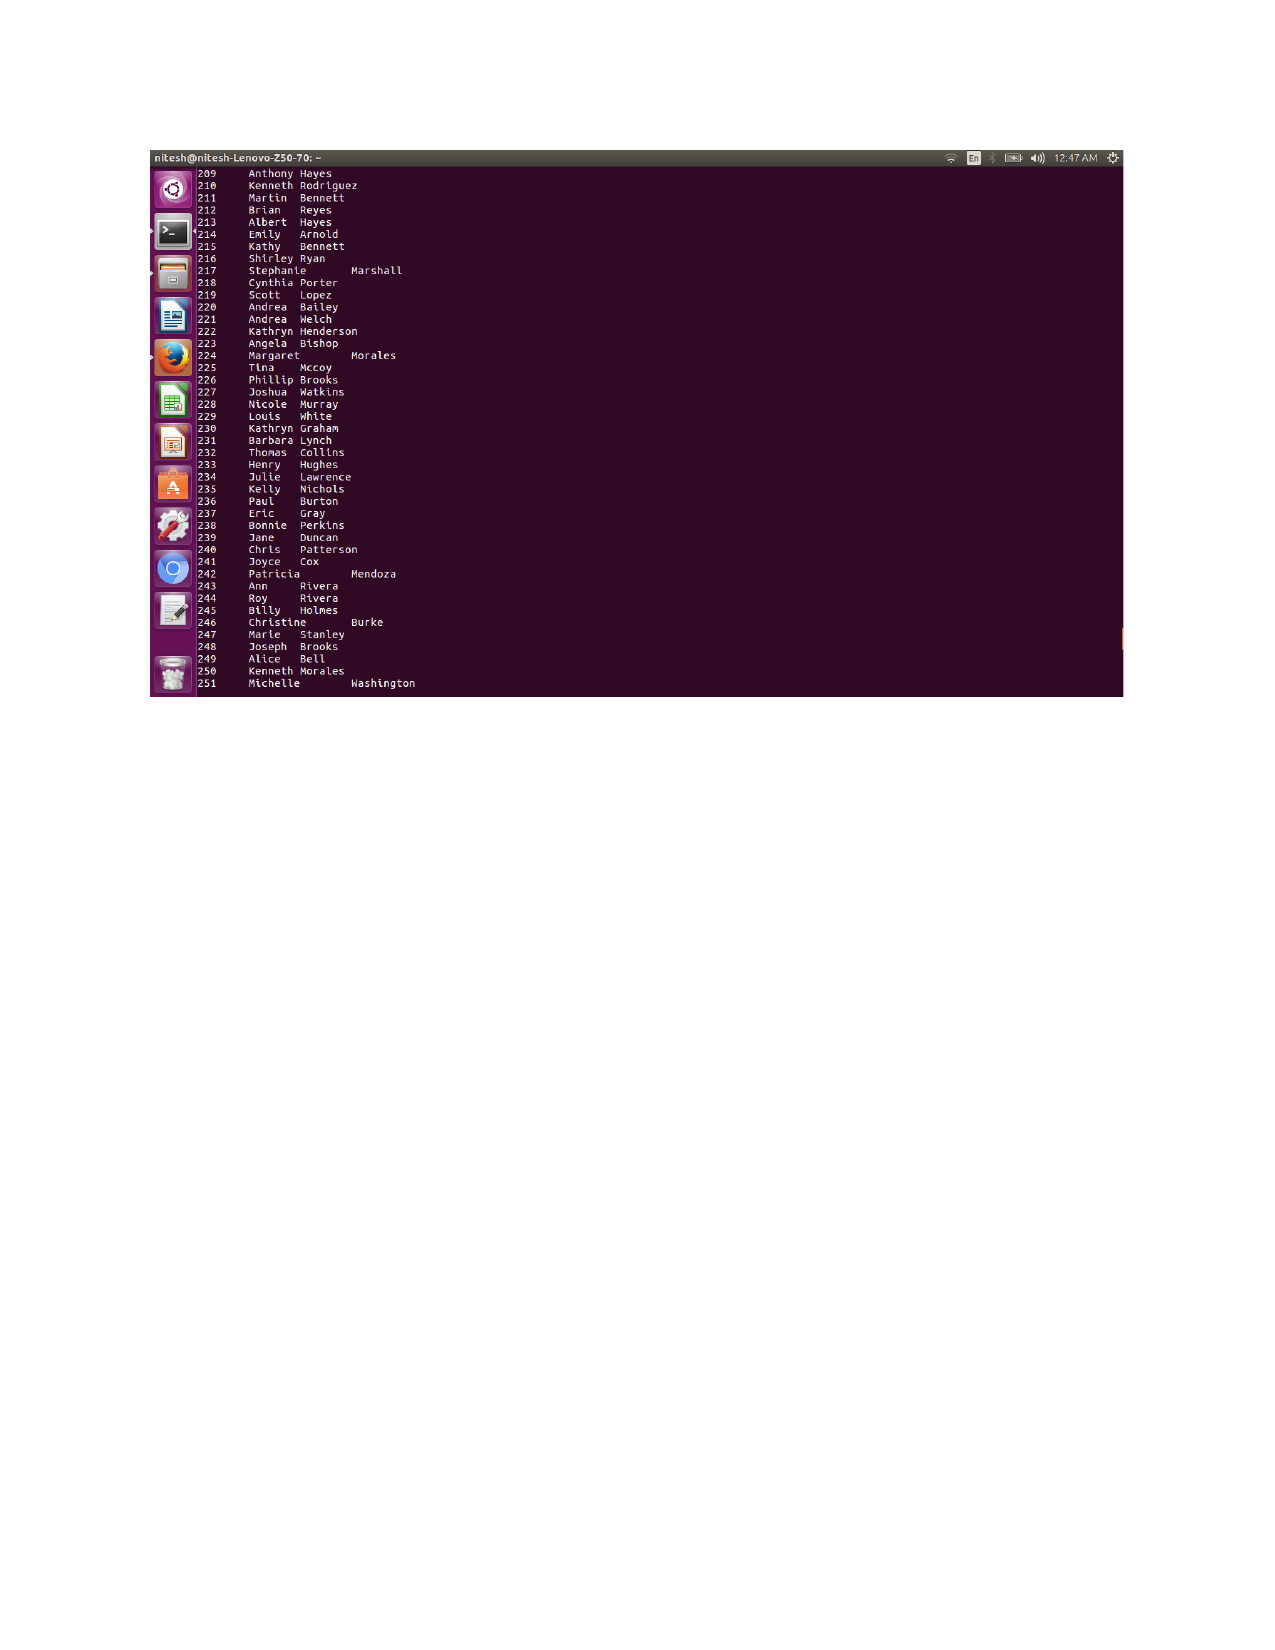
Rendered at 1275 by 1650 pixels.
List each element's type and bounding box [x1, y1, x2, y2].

picture [150, 150, 1124, 697]
